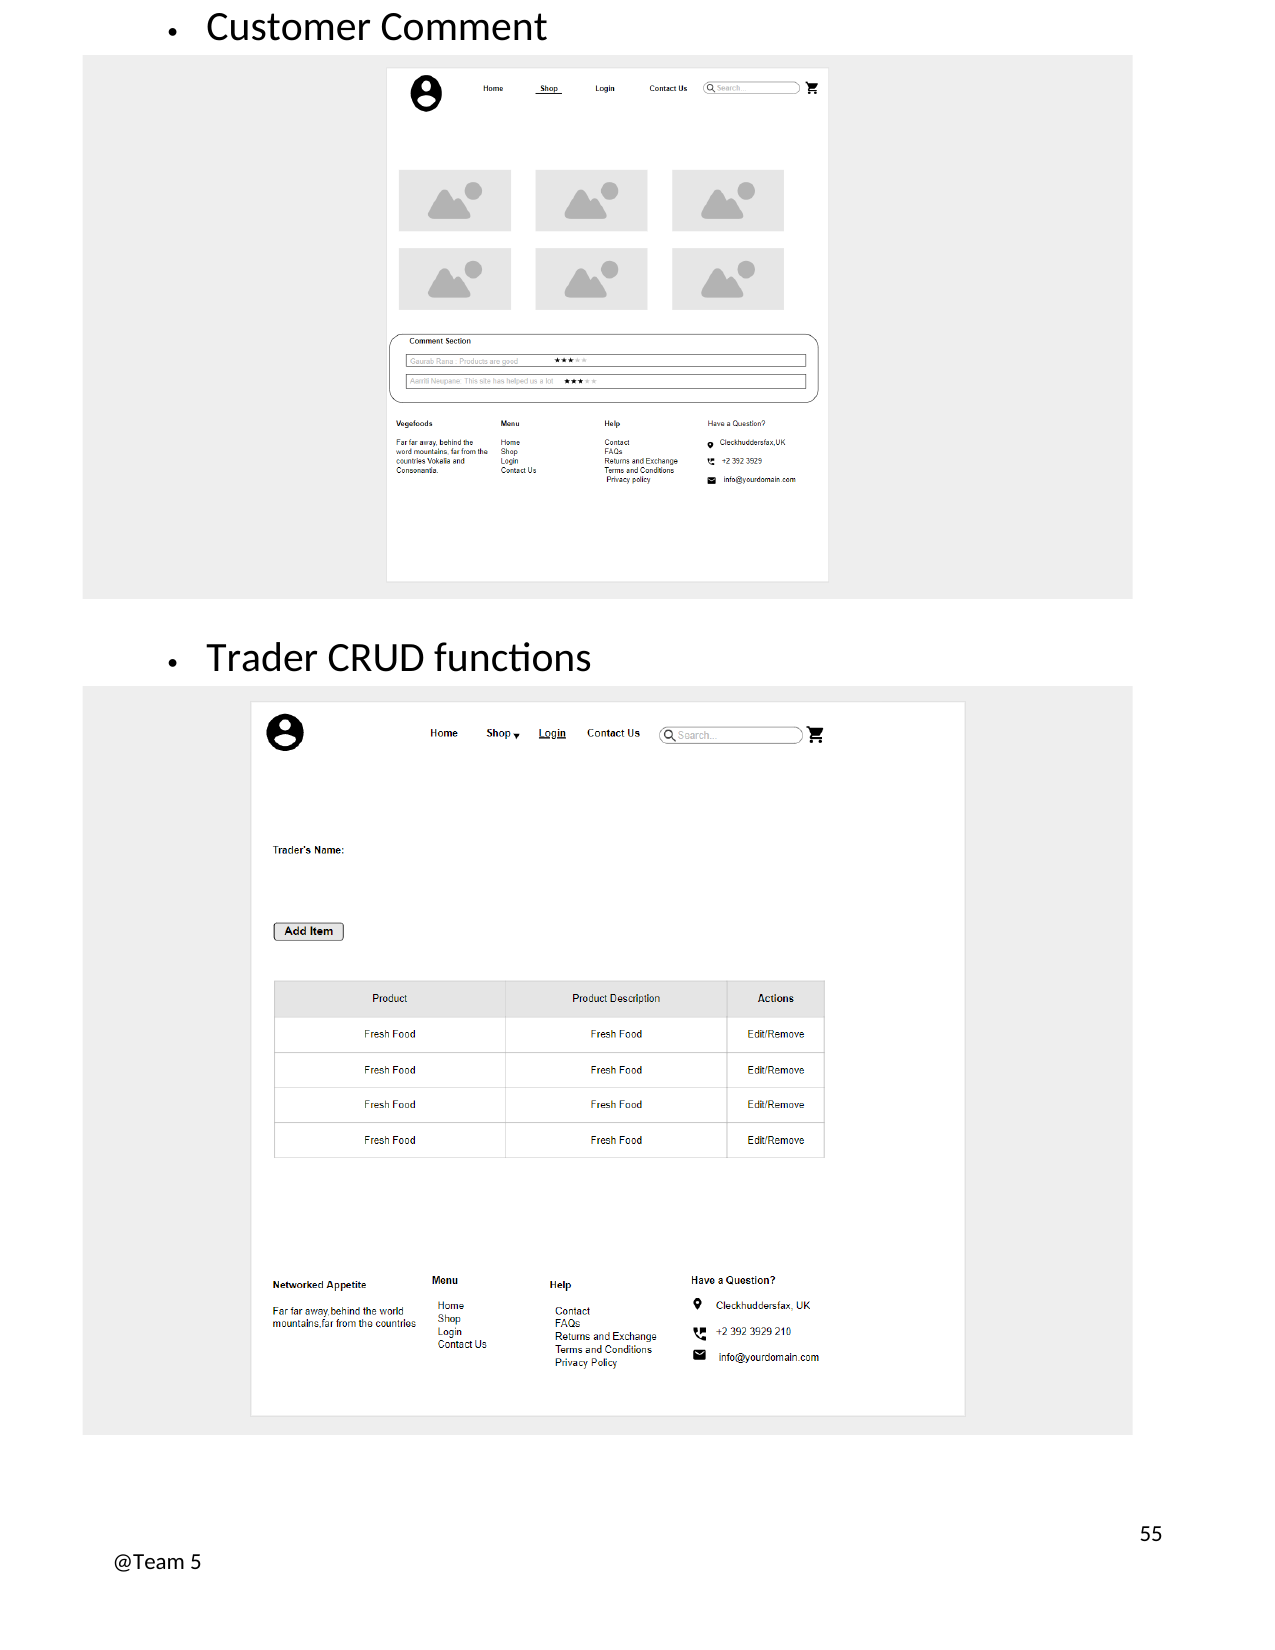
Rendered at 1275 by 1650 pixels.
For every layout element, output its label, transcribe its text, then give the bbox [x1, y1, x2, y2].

list Customer Comment [169, 0, 1162, 51]
picture [82, 686, 1133, 1435]
picture [82, 55, 1133, 599]
list Trader CRUD functions [169, 631, 1162, 682]
